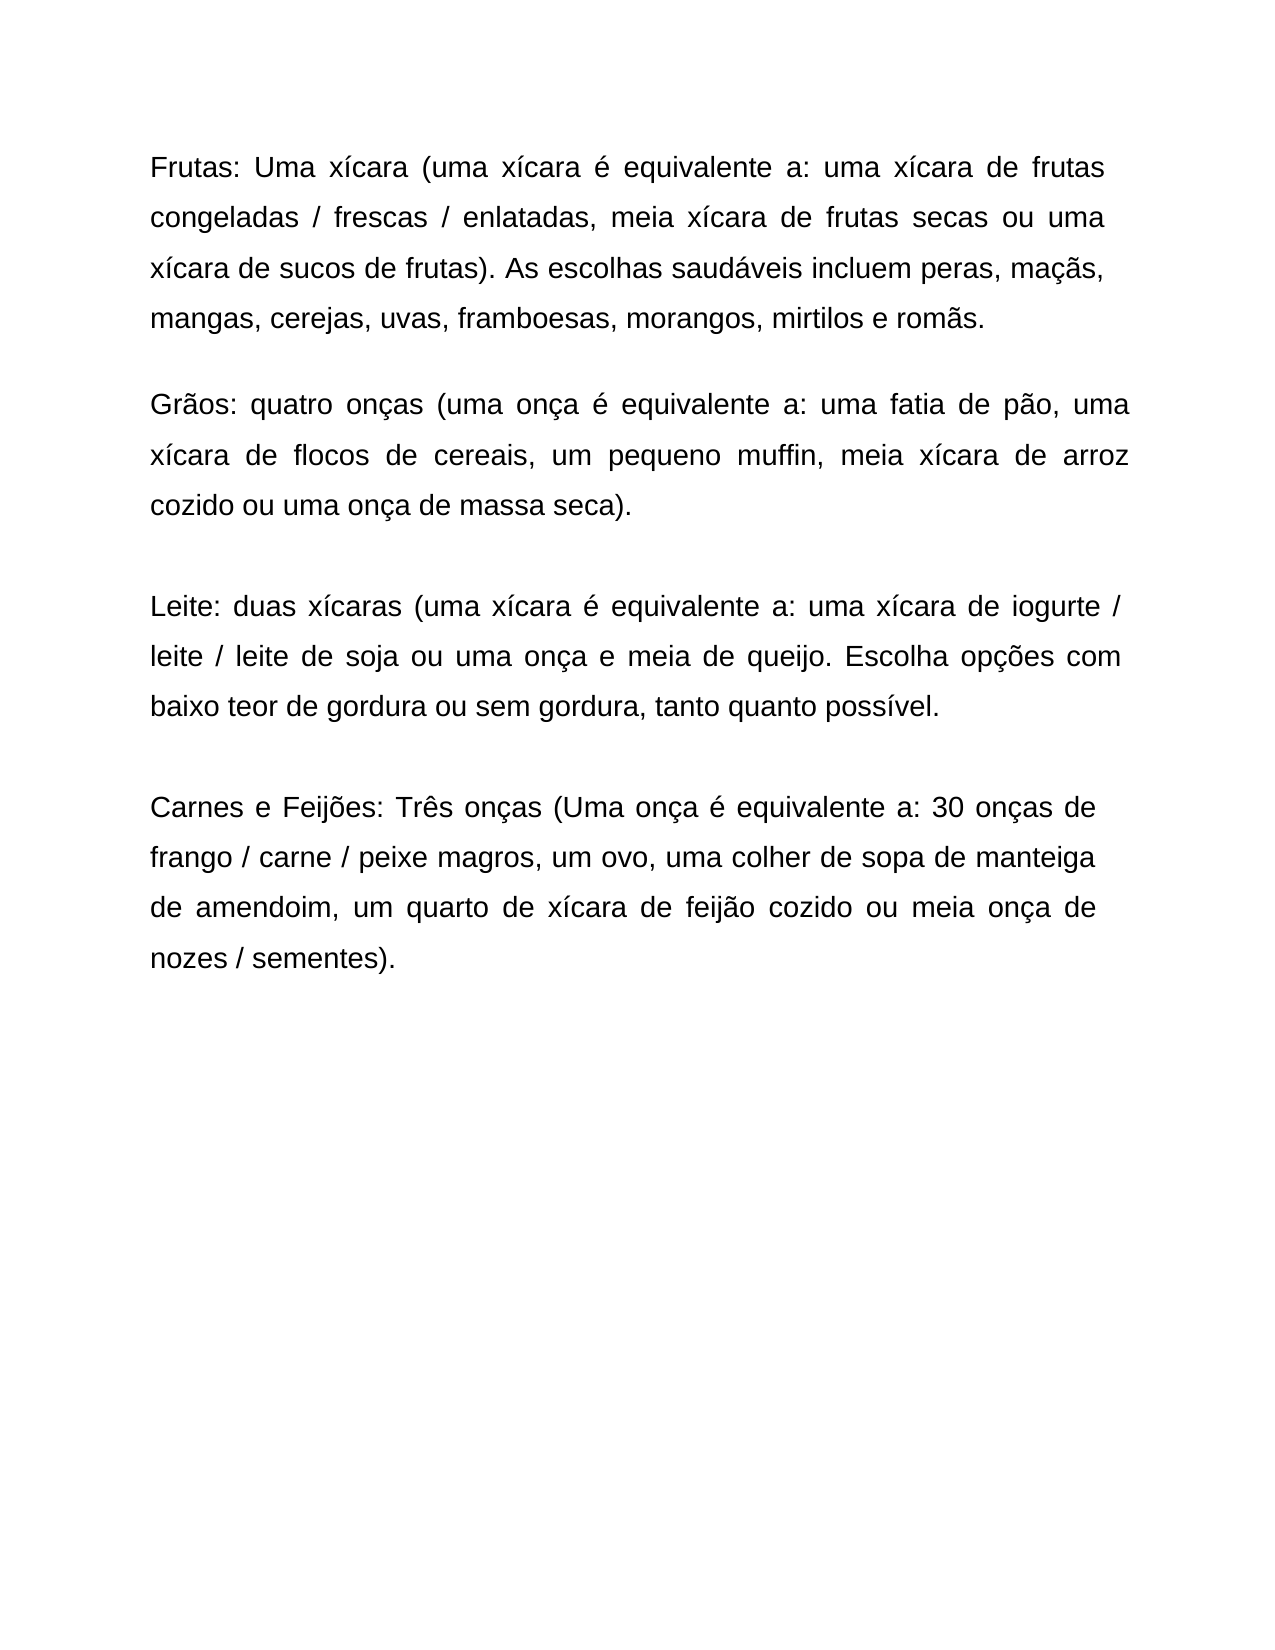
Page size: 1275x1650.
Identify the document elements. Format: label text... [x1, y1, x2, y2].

text Carnes e Feijões: Três onças (Uma onça é equivalente a: 30 onças de frango / carne / peixe magros, um ovo, uma colher de sopa de manteiga de amendoim, um quarto de xícara de feijão cozido ou meia onça de nozes / sementes). [150, 790, 1098, 974]
text Leite: duas xícaras (uma xícara é equivalente a: uma xícara de iogurte / leite / leite de soja ou uma onça e meia de queijo. Escolha opções com baixo teor de gordura ou sem gordura, tanto quanto possível. [150, 588, 1123, 723]
text Grãos: quatro onças (uma onça é equivalente a: uma fatia de pão, uma xícara de flocos de cereais, um pequeno muffin, meia xícara de arroz cozido ou uma onça de massa seca). [150, 387, 1131, 521]
text Frutas: Uma xícara (uma xícara é equivalente a: uma xícara de frutas congeladas / frescas / enlatadas, meia xícara de frutas secas ou uma xícara de sucos de frutas). As escolhas saudáveis incluem peras, maçãs, mangas, cerejas, uvas, framboesas, morangos, mirtilos e romãs. [150, 150, 1106, 334]
